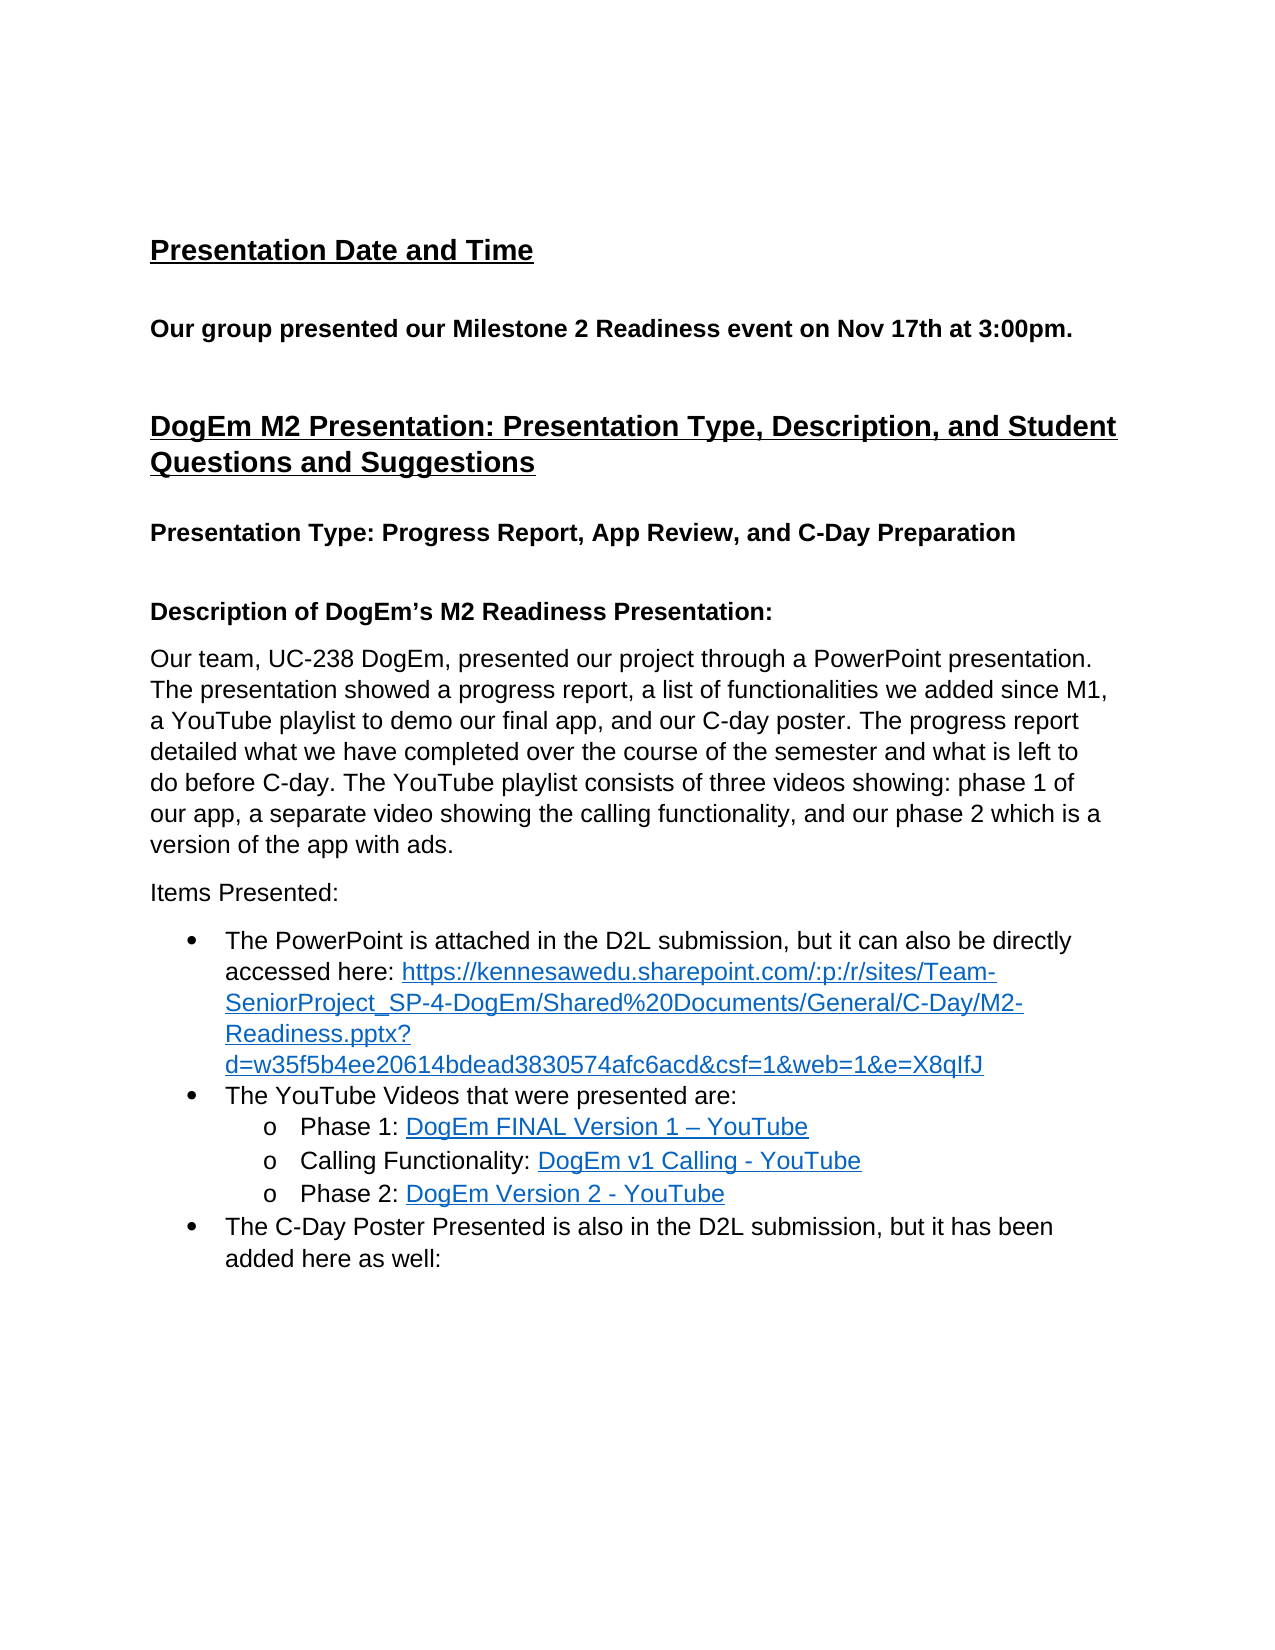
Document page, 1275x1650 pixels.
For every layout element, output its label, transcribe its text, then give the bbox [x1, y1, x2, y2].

list The PowerPoint is attached in the D2L submission, but it can also be directly accessed here: https://kennesawedu.sharepoint.com/:p:/r/sites/Team-SeniorProject_SP-4-DogEm/Shared%20Documents/General/C-Day/M2-Readiness.pptx?d=w35f5b4ee20614bdead3830574afc6acd&csf=1&web=1&e=X8qIfJ [187, 926, 1113, 1079]
text Our group presented our Milestone 2 Readiness event on Nov 17th at 3:00pm. [150, 314, 1113, 343]
list Calling Functionality: DogEm v1 Calling - YouTube [262, 1146, 1113, 1177]
text Description of DogEm’s M2 Readiness Presentation: [150, 597, 1113, 625]
text Presentation Type: Progress Report, App Review, and C-Day Preparation [150, 518, 1125, 547]
list Phase 1: DogEm FINAL Version 1 – YouTube [262, 1112, 1113, 1143]
text Our team, UC-238 DogEm, presented our project through a PowerPoint presentation. The presentation showed a progress report, a list of functionalities we added since M1, a YouTube playlist to demo our final app, and our C-day poster. The progress report detailed what we have completed over the course of the semester and what is left to do before C-day. The YouTube playlist consists of three videos showing: phase 1 of our app, a separate video showing the calling functionality, and our phase 2 which is a version of the app with ads. [150, 644, 1113, 859]
text Presentation Date and Time [150, 233, 1125, 266]
list Phase 2: DogEm Version 2 - YouTube [262, 1179, 1113, 1210]
text Items Presented: [150, 878, 1113, 907]
text DogEm M2 Presentation: Presentation Type, Description, and Student Questions and Suggestions [150, 409, 1125, 479]
list The C-Day Poster Presented is also in the D2L submission, but it has been added here as well: [187, 1212, 1113, 1272]
list The YouTube Videos that were presented are: [187, 1081, 1113, 1110]
